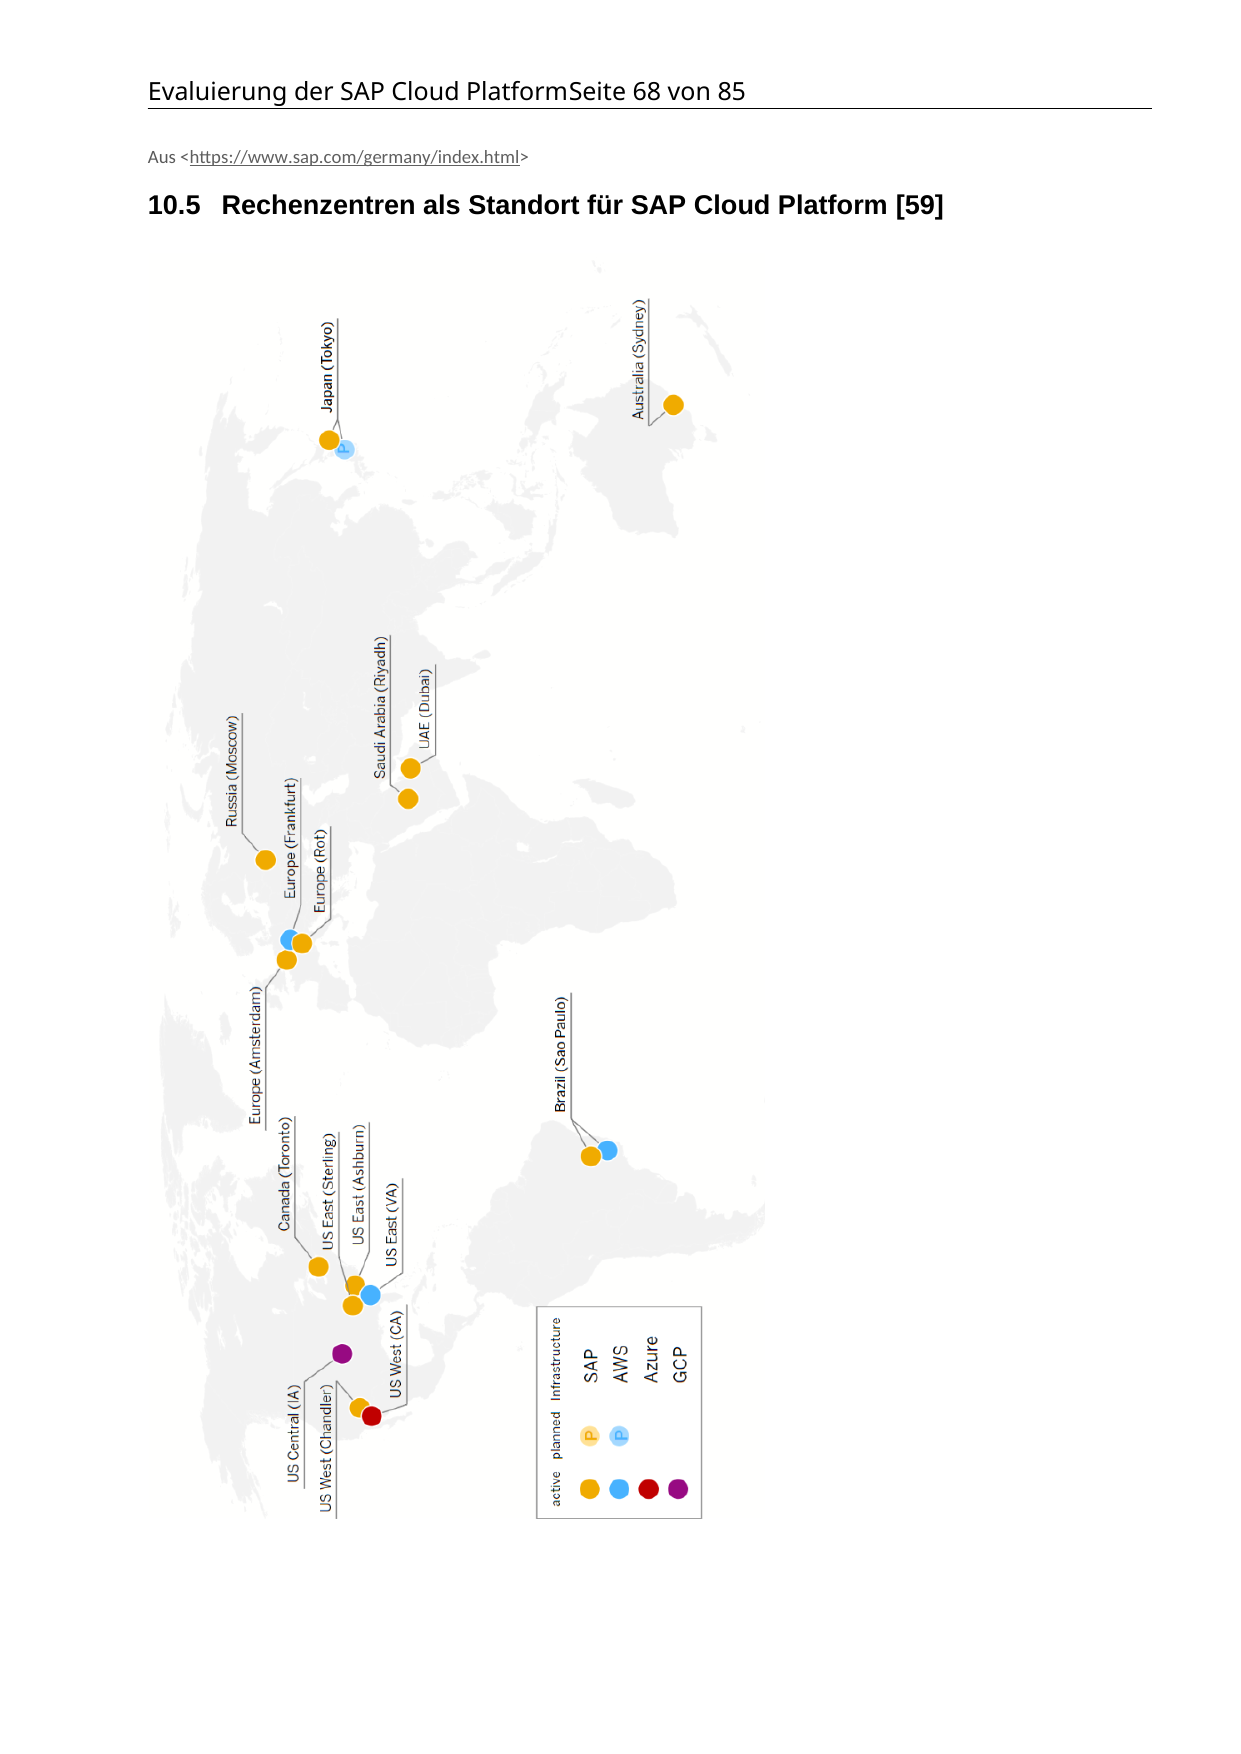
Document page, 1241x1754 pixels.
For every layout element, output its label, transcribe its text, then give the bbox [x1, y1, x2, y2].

text Aus <https://www.sap.com/germany/index.html> [148, 145, 1152, 168]
subtitle Rechenzentren als Standort für SAP Cloud Platform [148, 189, 1152, 220]
picture [149, 254, 765, 1598]
